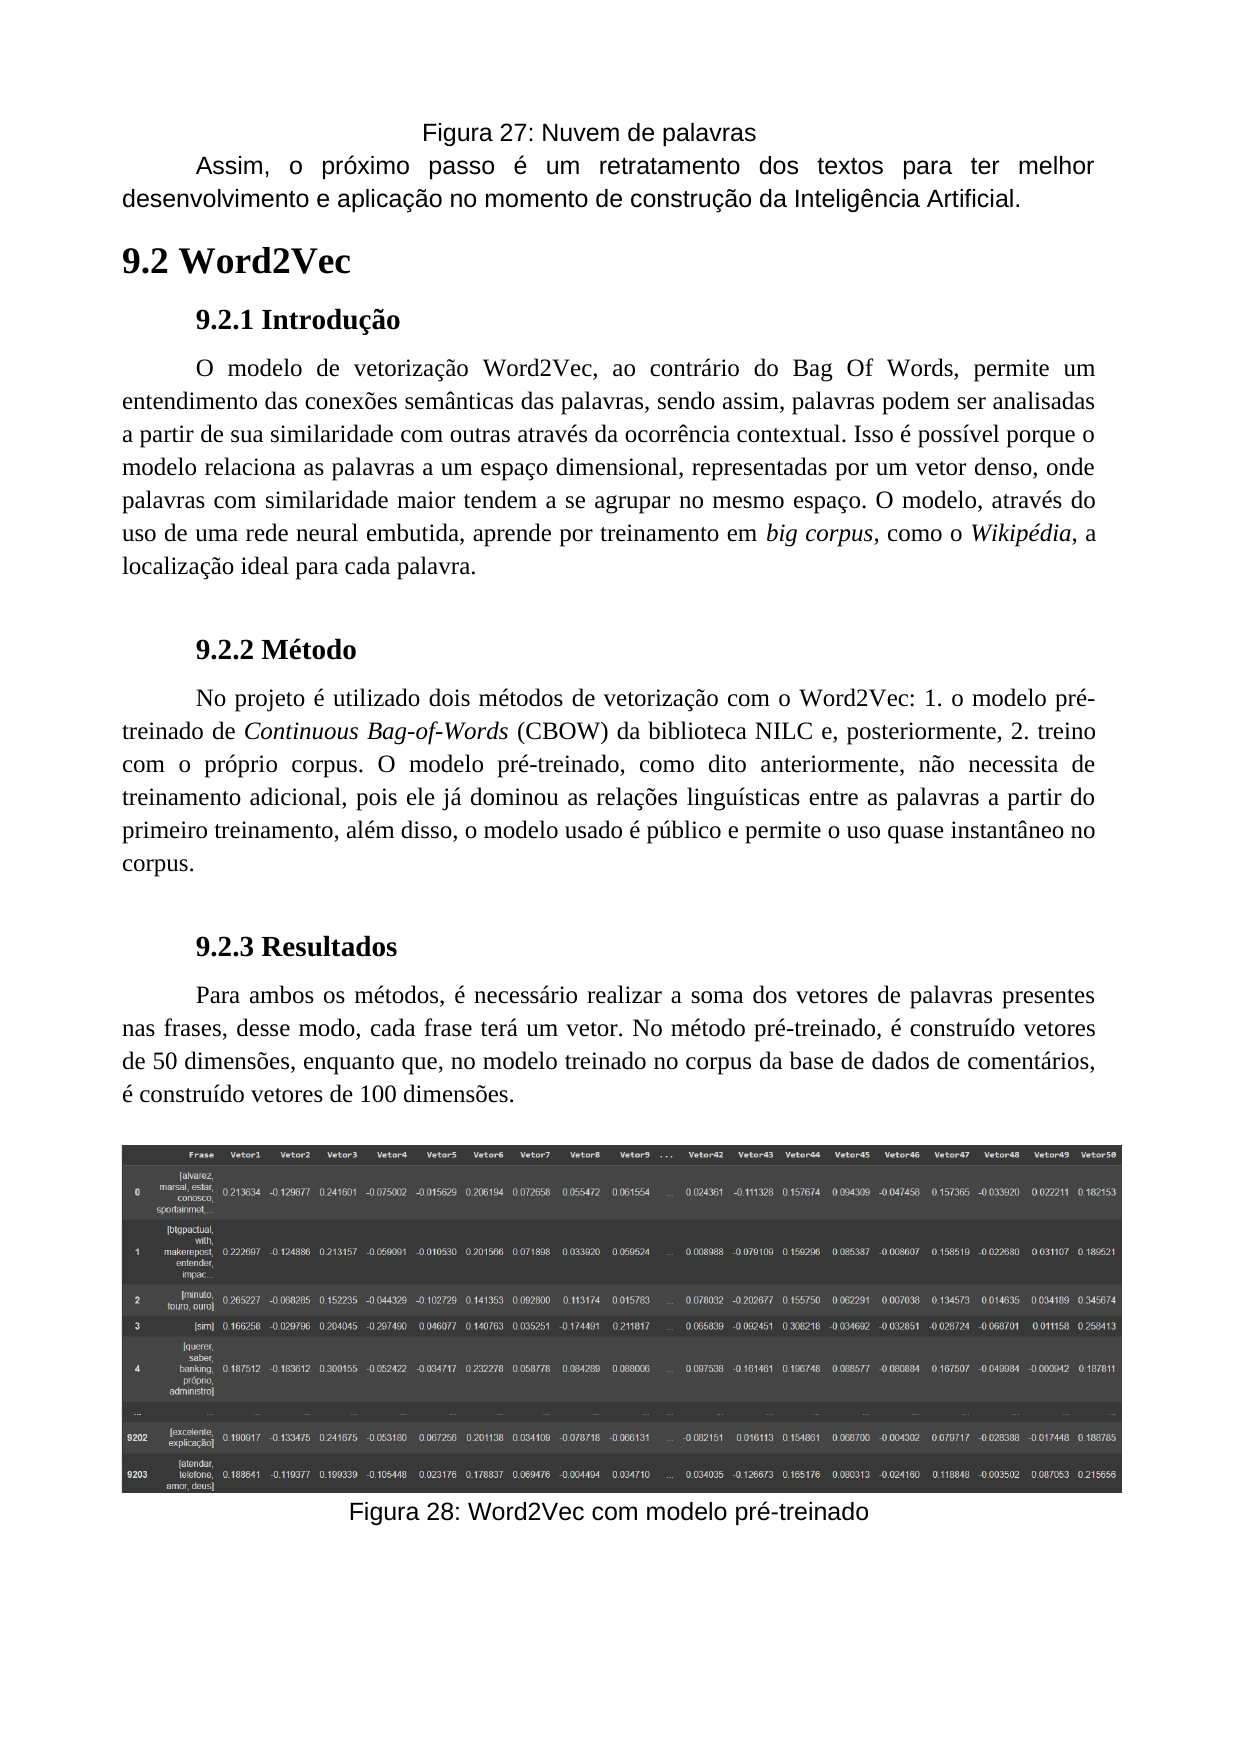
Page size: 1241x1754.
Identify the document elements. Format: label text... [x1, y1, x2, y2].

text Para ambos os métodos, é necessário realizar a soma dos vetores de palavras presentes nas frases, desse modo, cada frase terá um vetor. No método pré-treinado, é construído vetores de 50 dimensões, enquanto que, no modelo treinado no corpus da base de dados de comentários, é construído vetores de 100 dimensões. [122, 980, 1096, 1108]
text No projeto é utilizado dois métodos de vetorização com o Word2Vec: 1. o modelo pré-treinado de Continuous Bag-of-Words (CBOW) da biblioteca NILC e, posteriormente, 2. treino com o próprio corpus. O modelo pré-treinado, como dito anteriormente, não necessita de treinamento adicional, pois ele já dominou as relações linguísticas entre as palavras a partir do primeiro treinamento, além disso, o modelo usado é público e permite o uso quase instantâneo no corpus. [122, 683, 1096, 877]
text Figura 28: Word2Vec com modelo pré-treinado [122, 1497, 1096, 1526]
subtitle 9.2.3 Resultados [122, 929, 1096, 962]
subtitle 9.2.1 Introdução [122, 302, 1096, 336]
subtitle 9.2 Word2Vec [122, 238, 1096, 281]
text O modelo de vetorização Word2Vec, ao contrário do Bag Of Words, permite um entendimento das conexões semânticas das palavras, sendo assim, palavras podem ser analisadas a partir de sua similaridade com outras através da ocorrência contextual. Isso é possível porque o modelo relaciona as palavras a um espaço dimensional, representadas por um vetor denso, onde palavras com similaridade maior tendem a se agrupar no mesmo espaço. O modelo, através do uso de uma rede neural embutida, aprende por treinamento em big corpus, como o Wikipédia, a localização ideal para cada palavra. [122, 353, 1096, 580]
text Assim, o próximo passo é um retratamento dos textos para ter melhor desenvolvimento e aplicação no momento de construção da Inteligência Artificial. [122, 151, 1096, 213]
subtitle 9.2.2 Método [122, 632, 1096, 666]
text Figura 27: Nuvem de palavras [422, 118, 1096, 147]
picture [121, 1145, 1122, 1493]
